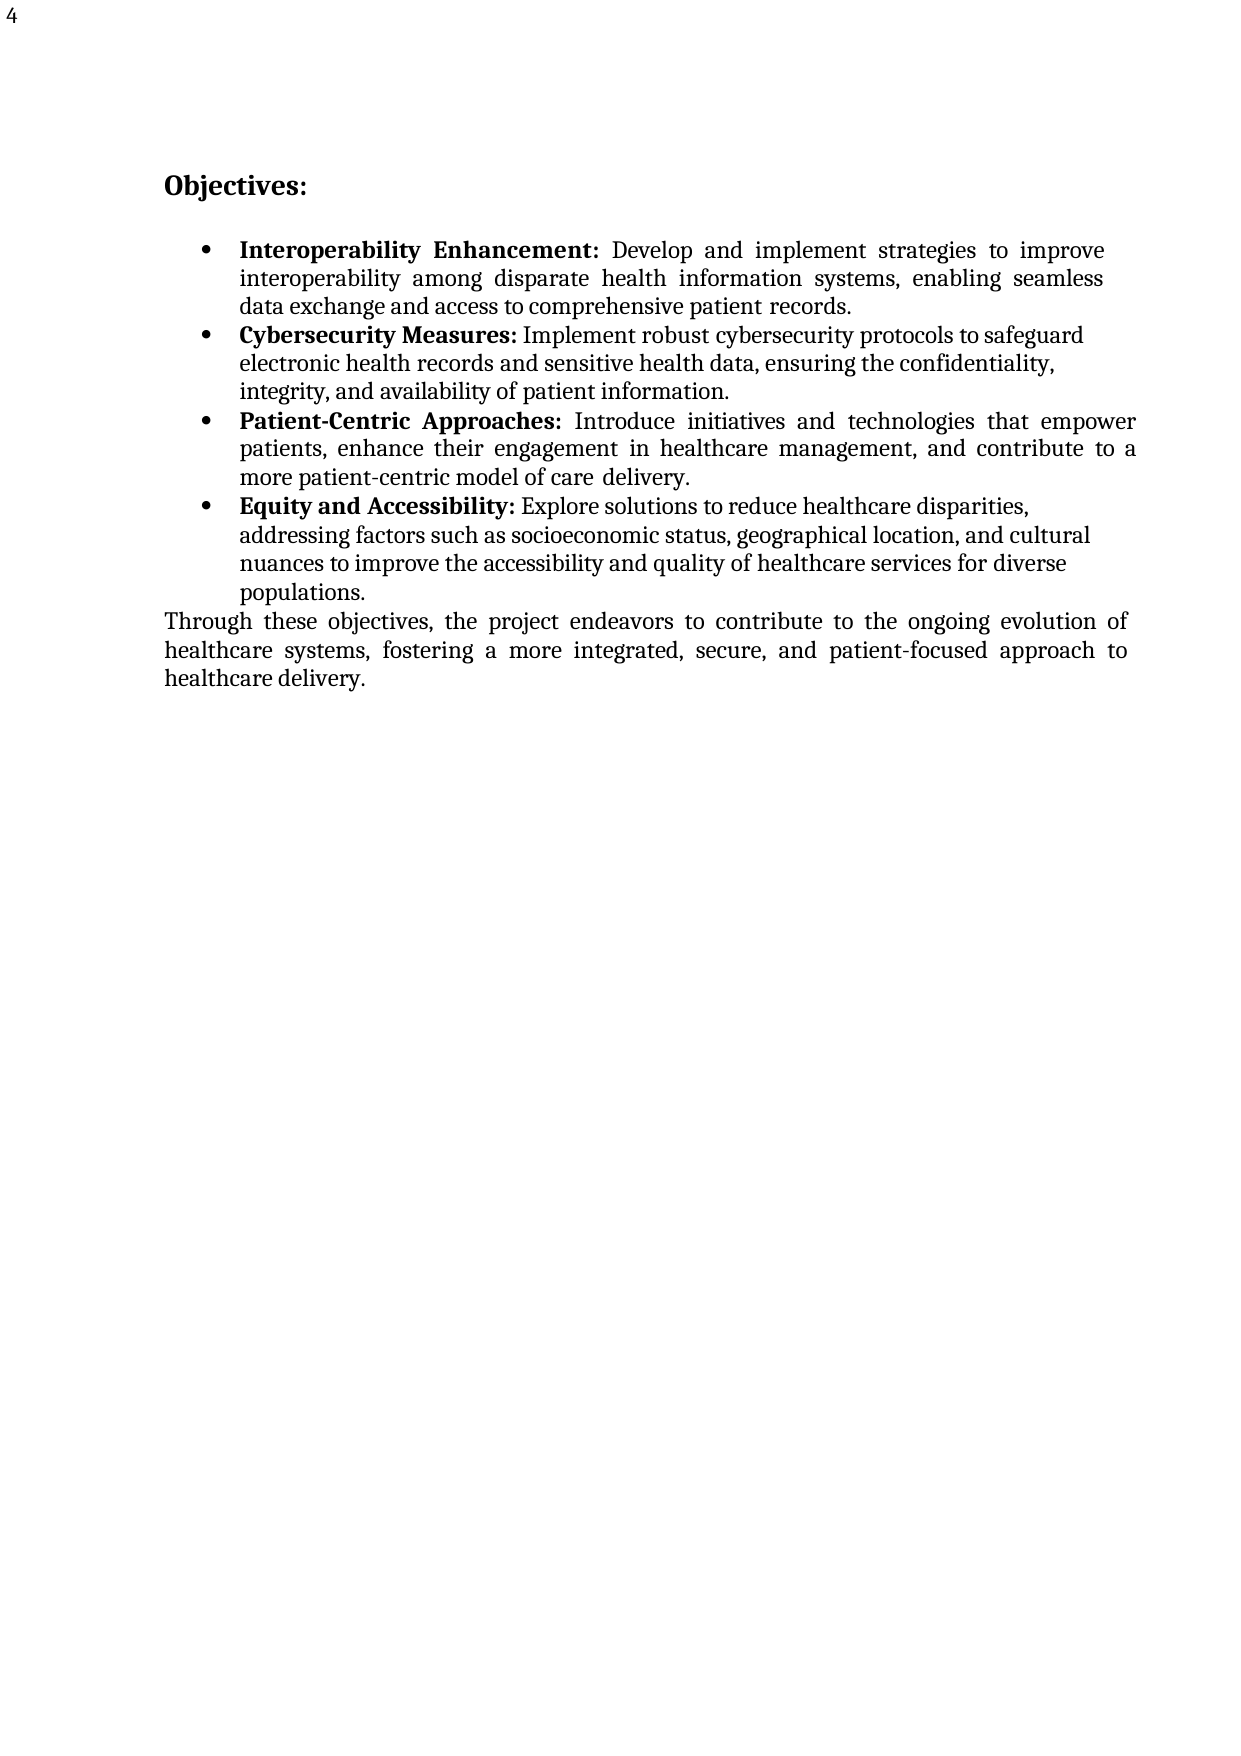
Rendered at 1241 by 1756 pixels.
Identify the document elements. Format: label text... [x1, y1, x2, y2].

text Through these objectives, the project endeavors to contribute to the ongoing evolution of healthcare systems, fostering a more integrated, secure, and patient-focused approach to healthcare delivery. [164, 607, 1129, 693]
list Equity and Accessibility: Explore solutions to reduce healthcare disparities, addressing factors such as socioeconomic status, geographical location, and cultural nuances to improve the accessibility and quality of healthcare services for diverse populations. [202, 492, 1136, 607]
list Cybersecurity Measures: Implement robust cybersecurity protocols to safeguard electronic health records and sensitive health data, ensuring the confidentiality, integrity, and availability of patient information. [202, 321, 1134, 406]
list Patient-Centric Approaches: Introduce initiatives and technologies that empower patients, enhance their engagement in healthcare management, and contribute to a more patient-centric model of care delivery. [202, 407, 1137, 491]
list Interoperability Enhancement: Develop and implement strategies to improve interoperability among disparate health information systems, enabling seamless data exchange and access to comprehensive patient records. [202, 236, 1104, 321]
subtitle Objectives: [164, 169, 1151, 202]
